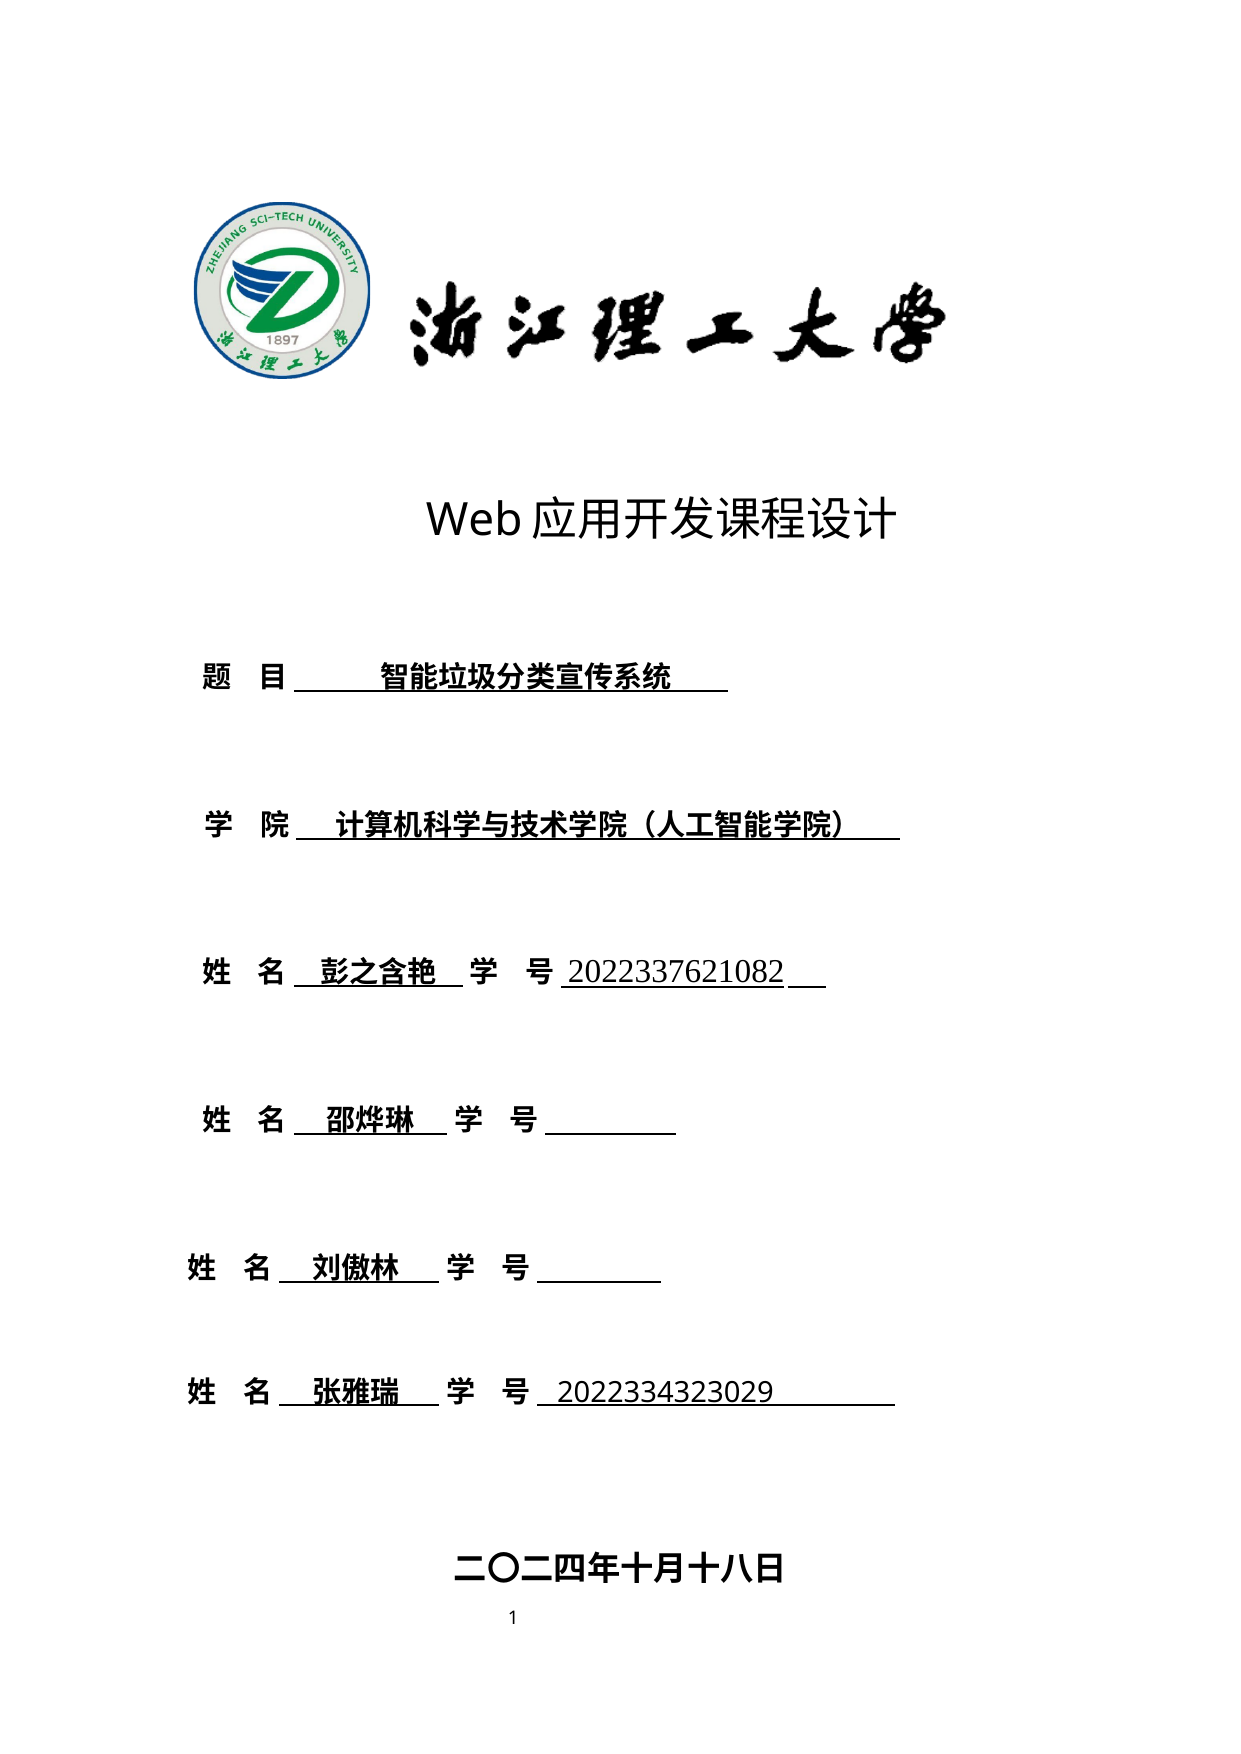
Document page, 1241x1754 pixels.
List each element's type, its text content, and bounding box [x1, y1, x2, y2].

text 姓 名 彭之含艳 学 号 2022337621082 [187, 949, 1053, 991]
text 姓 名 张雅瑞 学 号 2022334323029 [187, 1368, 1053, 1411]
text 二〇二四年十月十八日 [187, 1541, 1053, 1589]
picture [193, 202, 371, 379]
text 题 目 智能垃圾分类宣传系统 [203, 653, 1053, 696]
text 姓 名 刘傲林 学 号 [187, 1244, 1053, 1287]
text Web应用开发课程设计 [187, 483, 1053, 549]
picture [395, 271, 955, 376]
text 学 院 计算机科学与技术学院（人工智能学院） [204, 801, 1053, 843]
text 姓 名 邵烨琳 学 号 [187, 1097, 1053, 1139]
